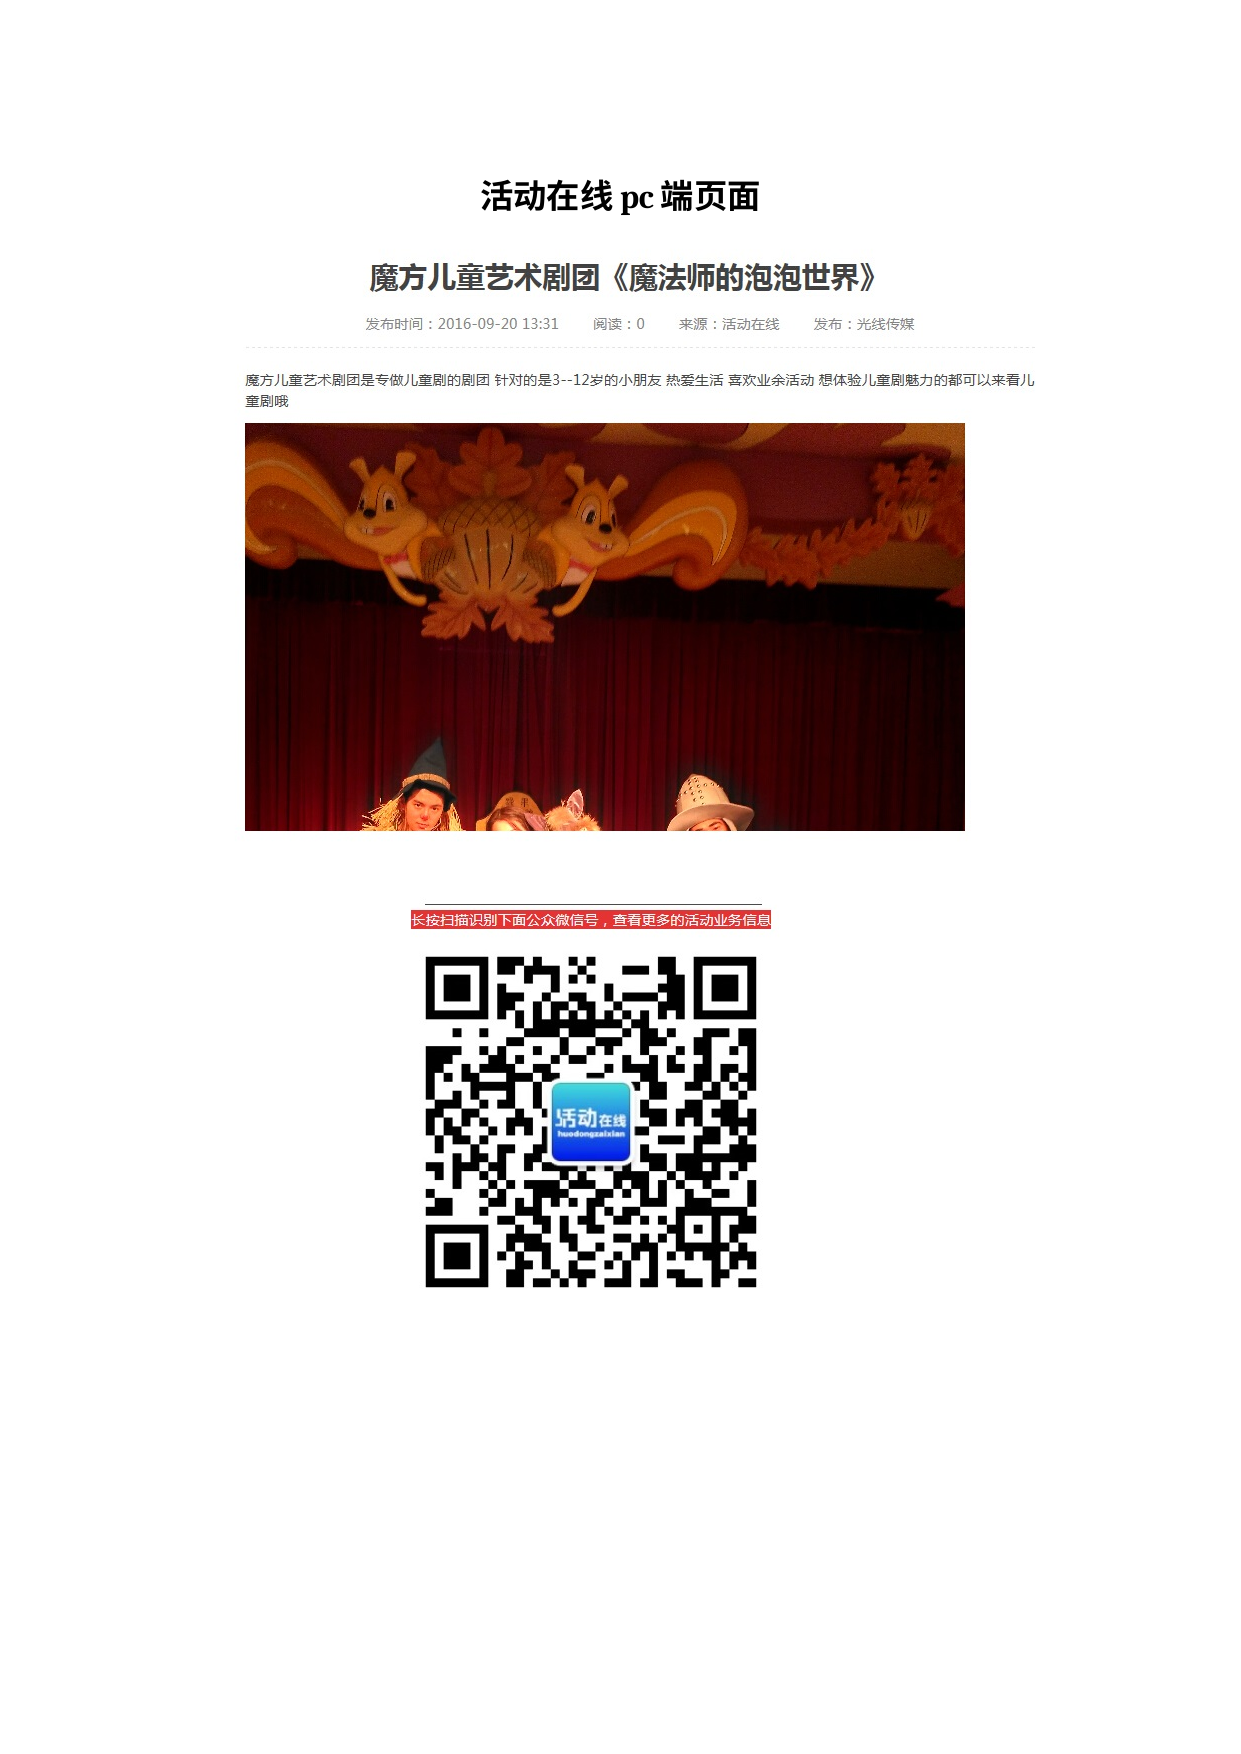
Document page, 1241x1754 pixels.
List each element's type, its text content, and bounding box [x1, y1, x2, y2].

picture [187, 233, 1053, 1321]
title 活动在线pc端页面 [187, 162, 1053, 227]
